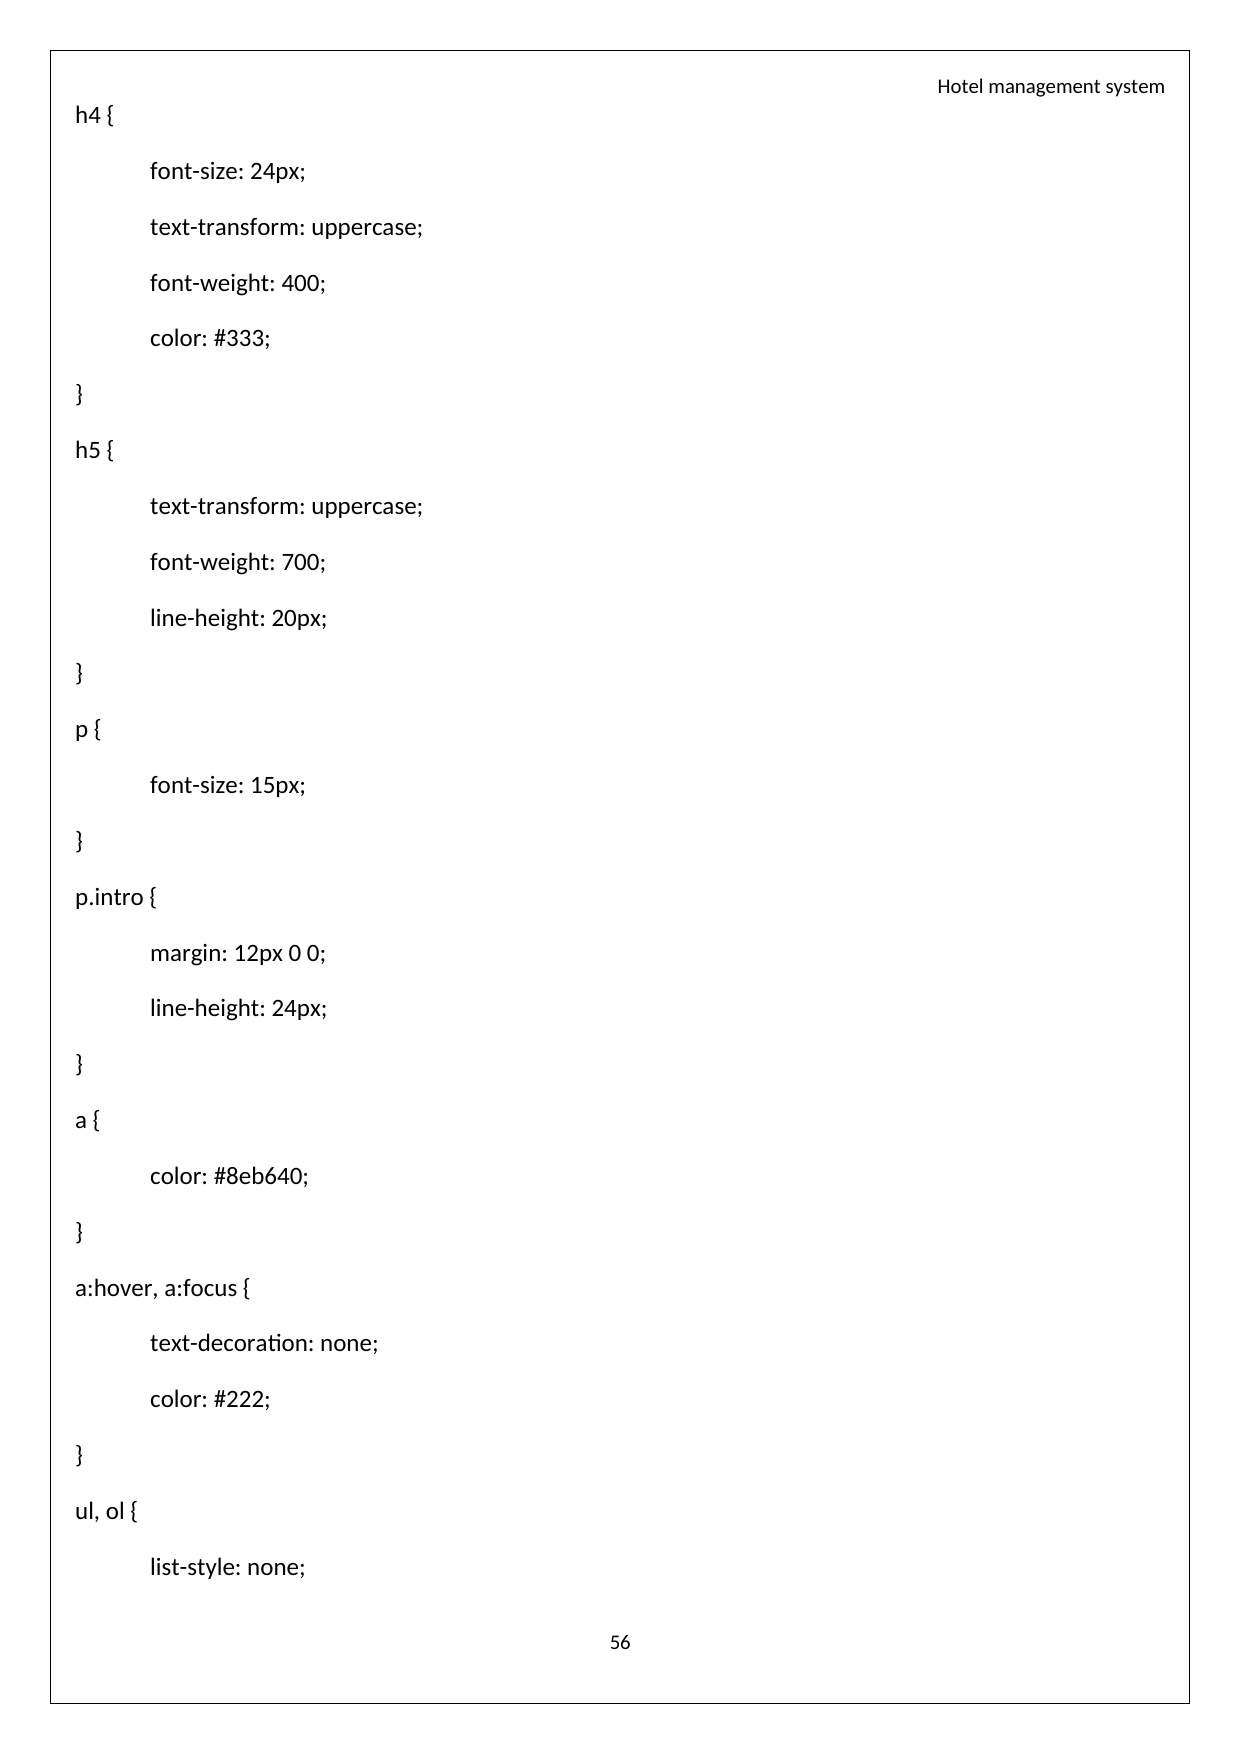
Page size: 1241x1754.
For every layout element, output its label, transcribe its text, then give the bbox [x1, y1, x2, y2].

text margin: 12px 0 0; [75, 937, 1165, 967]
text } [75, 378, 1165, 409]
text color: #222; [75, 1383, 1165, 1414]
text } [75, 1048, 1165, 1079]
text line-height: 20px; [75, 602, 1165, 632]
text text-transform: uppercase; [75, 490, 1165, 521]
text a { [75, 1104, 1165, 1135]
text } [75, 825, 1165, 856]
text p.intro { [75, 881, 1165, 911]
text h4 { [75, 99, 1165, 130]
text } [75, 1439, 1165, 1470]
text p { [75, 713, 1165, 744]
text } [75, 657, 1165, 688]
text color: #8eb640; [75, 1160, 1165, 1191]
text ul, ol { [75, 1495, 1165, 1526]
text font-weight: 700; [75, 546, 1165, 576]
text color: #333; [75, 322, 1165, 353]
text list-style: none; [75, 1551, 1165, 1581]
text font-weight: 400; [75, 267, 1165, 297]
text h5 { [75, 434, 1165, 465]
text line-height: 24px; [75, 992, 1165, 1023]
text font-size: 15px; [75, 769, 1165, 800]
text } [75, 1216, 1165, 1246]
text text-transform: uppercase; [75, 211, 1165, 241]
text font-size: 24px; [75, 155, 1165, 186]
text a:hover, a:focus { [75, 1272, 1165, 1302]
text text-decoration: none; [75, 1327, 1165, 1358]
